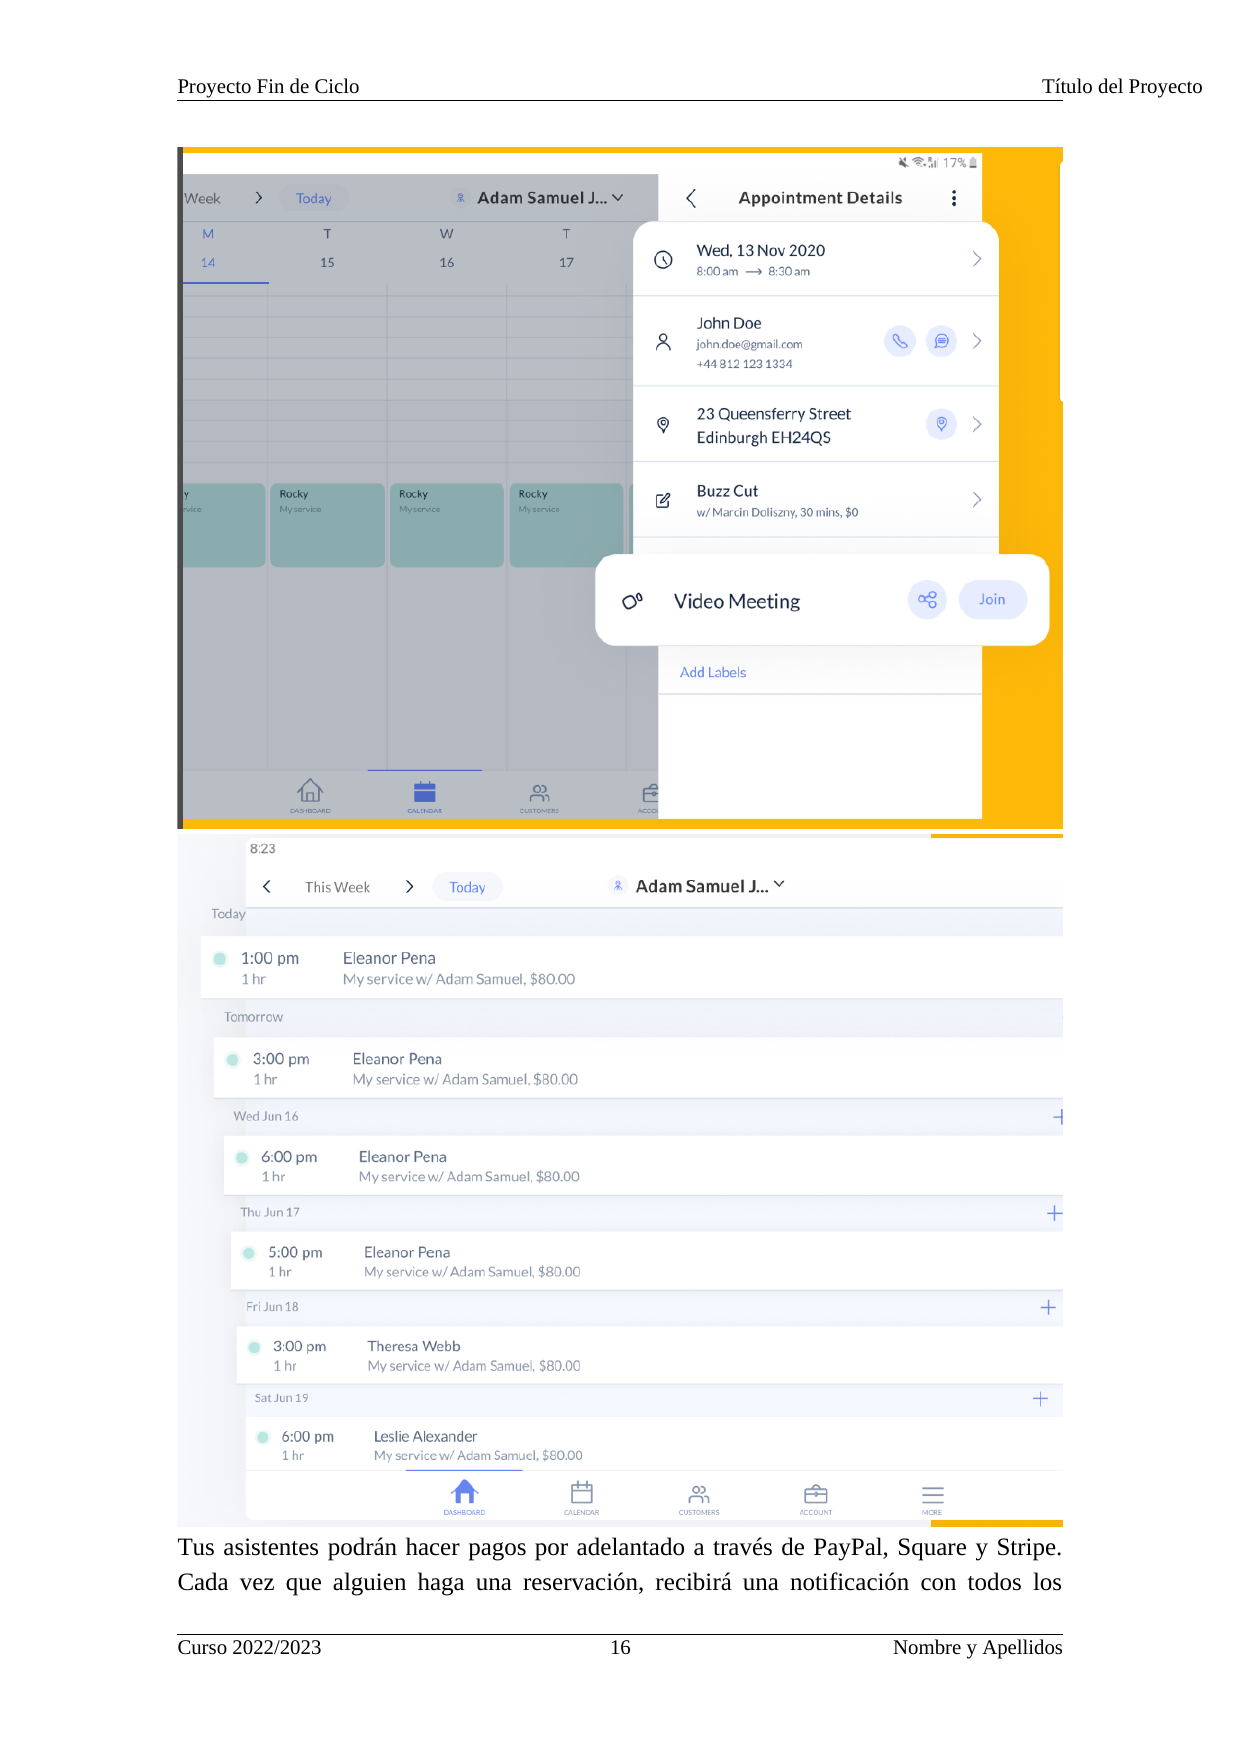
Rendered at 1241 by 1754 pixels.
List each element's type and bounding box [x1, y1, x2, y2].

picture [177, 834, 1063, 1527]
picture [177, 147, 1063, 829]
text [177, 1532, 1063, 1595]
